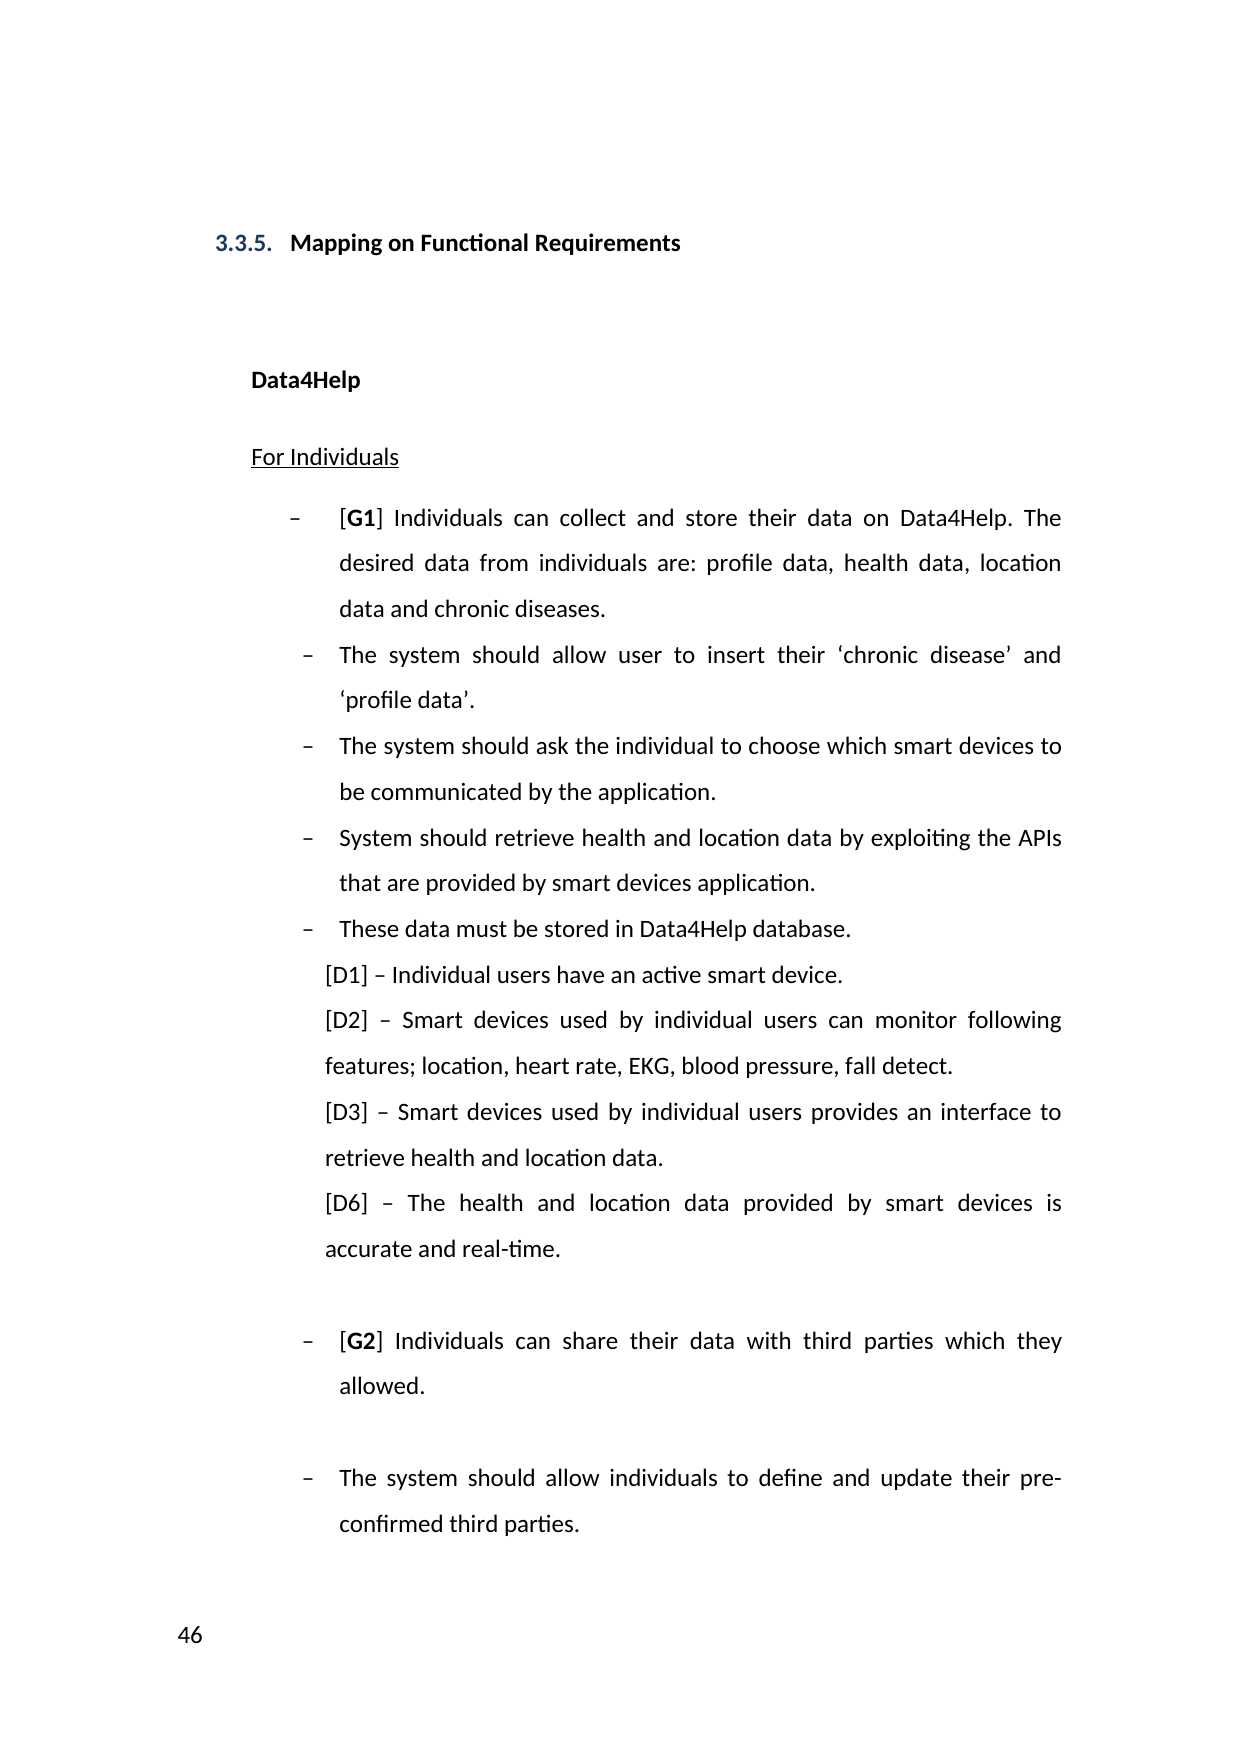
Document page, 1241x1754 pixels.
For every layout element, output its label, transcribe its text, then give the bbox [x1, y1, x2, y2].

list [G1] Individuals can collect and store their data on Data4Help. The desired data from individuals are: profile data, health data, location data and chronic diseases. [288, 502, 1063, 624]
list System should retrieve health and location data by exploiting the APIs that are provided by smart devices application. [302, 822, 1063, 898]
text Data4Help [177, 364, 1063, 395]
list The system should ask the individual to choose which smart devices to be communicated by the application. [302, 730, 1063, 807]
subtitle Mapping on Functional Requirements [215, 227, 1063, 258]
text [D3] – Smart devices used by individual users provides an interface to retrieve health and location data. [325, 1096, 1063, 1172]
list These data must be stored in Data4Help database. [302, 913, 1063, 944]
text For Individuals [177, 441, 1063, 471]
list [G2] Individuals can share their data with third parties which they allowed. [302, 1325, 1063, 1401]
list The system should allow user to insert their ‘chronic disease’ and ‘profile data’. [302, 639, 1063, 715]
text [D1] – Individual users have an active smart device. [252, 959, 1063, 989]
list The system should allow individuals to define and update their pre-confirmed third parties. [302, 1462, 1063, 1538]
text [D2] – Smart devices used by individual users can monitor following features; location, heart rate, EKG, blood pressure, fall detect. [325, 1005, 1063, 1081]
text [D6] – The health and location data provided by smart devices is accurate and real-time. [325, 1188, 1063, 1264]
